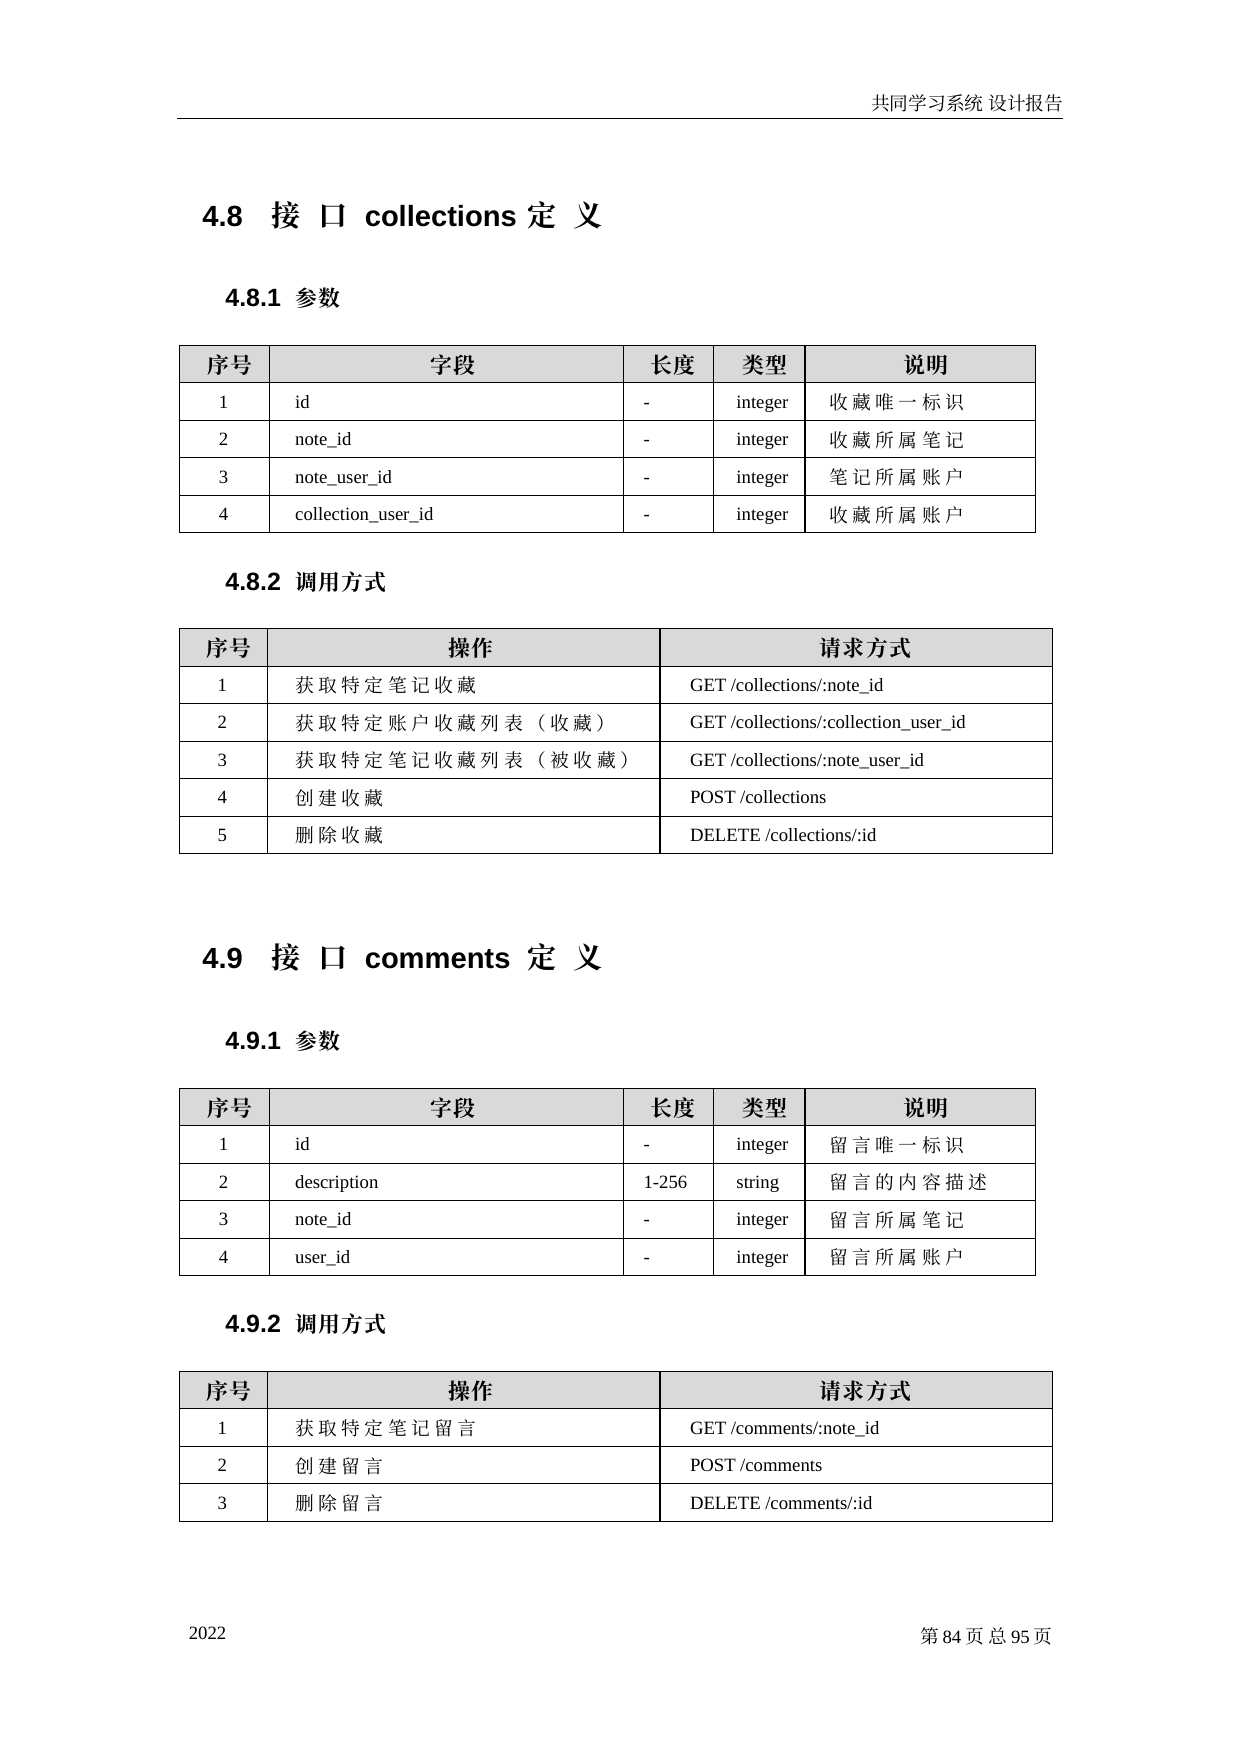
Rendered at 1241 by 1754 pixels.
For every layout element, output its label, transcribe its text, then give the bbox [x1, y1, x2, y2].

table_cell 留言的内容描述 [806, 1164, 1035, 1200]
table_cell 1 [180, 667, 267, 703]
subtitle 调用方式 [208, 1305, 1061, 1342]
table_header 长度 [624, 346, 713, 382]
table_cell user_id [270, 1239, 623, 1275]
table_cell 笔记所属账户 [806, 458, 1035, 495]
table_cell GET /collections/:note_id [661, 667, 1052, 703]
table_cell 1-256 [624, 1164, 713, 1200]
table_cell 获取特定笔记留言 [268, 1409, 659, 1446]
table_cell POST /collections [661, 779, 1052, 816]
table_cell POST /comments [661, 1447, 1052, 1483]
table_cell - [624, 1126, 713, 1162]
table_cell 1 [180, 1409, 267, 1446]
table_cell 收藏所属账户 [806, 496, 1035, 532]
table_cell 创建收藏 [268, 779, 659, 816]
table_cell - [624, 383, 713, 420]
table_cell 删除留言 [268, 1484, 659, 1521]
table_cell integer [714, 1126, 804, 1162]
table_header 字段 [270, 1089, 623, 1125]
table_cell 2 [180, 1447, 267, 1483]
subtitle 接口comments 定义 [191, 920, 1061, 993]
table_cell 留言唯一标识 [806, 1126, 1035, 1162]
table_cell 删除收藏 [268, 817, 659, 853]
subtitle 调用方式 [208, 562, 1061, 599]
table_cell GET /collections/:collection_user_id [661, 704, 1052, 741]
table_cell integer [714, 496, 804, 532]
table_cell DELETE /collections/:id [661, 817, 1052, 853]
table_cell integer [714, 1201, 804, 1237]
table_cell 1 [180, 383, 269, 420]
table_cell 2 [180, 421, 269, 457]
subtitle 参数 [208, 1022, 1061, 1058]
table_cell 收藏唯一标识 [806, 383, 1035, 420]
table_cell 4 [180, 779, 267, 816]
table_cell 留言所属笔记 [806, 1201, 1035, 1237]
table_cell collection_user_id [270, 496, 623, 532]
table_cell string [714, 1164, 804, 1200]
table_cell 4 [180, 496, 269, 532]
table_header 类型 [714, 346, 804, 382]
table_cell - [624, 1201, 713, 1237]
table_cell - [624, 496, 713, 532]
table_cell integer [714, 1239, 804, 1275]
table_header 序号 [180, 1372, 267, 1408]
table_header 字段 [270, 346, 623, 382]
table_cell 1 [180, 1126, 269, 1162]
table_cell id [270, 1126, 623, 1162]
table_header 序号 [180, 346, 269, 382]
table_header 说明 [806, 346, 1035, 382]
table_cell 5 [180, 817, 267, 853]
table_cell DELETE /comments/:id [661, 1484, 1052, 1521]
table_cell integer [714, 421, 804, 457]
table_header 序号 [180, 629, 267, 666]
table_cell id [270, 383, 623, 420]
table_cell note_user_id [270, 458, 623, 495]
table_cell GET /collections/:note_user_id [661, 742, 1052, 778]
table_cell note_id [270, 421, 623, 457]
table_cell integer [714, 458, 804, 495]
table_header 长度 [624, 1089, 713, 1125]
table_cell 获取特定笔记收藏列表（被收藏） [268, 742, 659, 778]
table_cell integer [714, 383, 804, 420]
table_cell - [624, 421, 713, 457]
subtitle 参数 [208, 279, 1061, 316]
table_cell 收藏所属笔记 [806, 421, 1035, 457]
table_header 操作 [268, 629, 659, 666]
table_cell 2 [180, 1164, 269, 1200]
subtitle 接口collections 定义 [191, 177, 1061, 250]
table_cell 3 [180, 742, 267, 778]
table_cell 留言所属账户 [806, 1239, 1035, 1275]
table_cell GET /comments/:note_id [661, 1409, 1052, 1446]
table_cell 4 [180, 1239, 269, 1275]
table_header 序号 [180, 1089, 269, 1125]
table_header 类型 [714, 1089, 804, 1125]
table_header 请求方式 [661, 1372, 1052, 1408]
table_cell description [270, 1164, 623, 1200]
table_cell 3 [180, 1201, 269, 1237]
table_cell 3 [180, 458, 269, 495]
table_cell 3 [180, 1484, 267, 1521]
table_header 请求方式 [661, 629, 1052, 666]
table_cell note_id [270, 1201, 623, 1237]
table_cell - [624, 1239, 713, 1275]
table_header 说明 [806, 1089, 1035, 1125]
table_cell 获取特定笔记收藏 [268, 667, 659, 703]
table_cell 创建留言 [268, 1447, 659, 1483]
table_cell 获取特定账户收藏列表（收藏） [268, 704, 659, 741]
table_cell 2 [180, 704, 267, 741]
table_header 操作 [268, 1372, 659, 1408]
table_cell - [624, 458, 713, 495]
